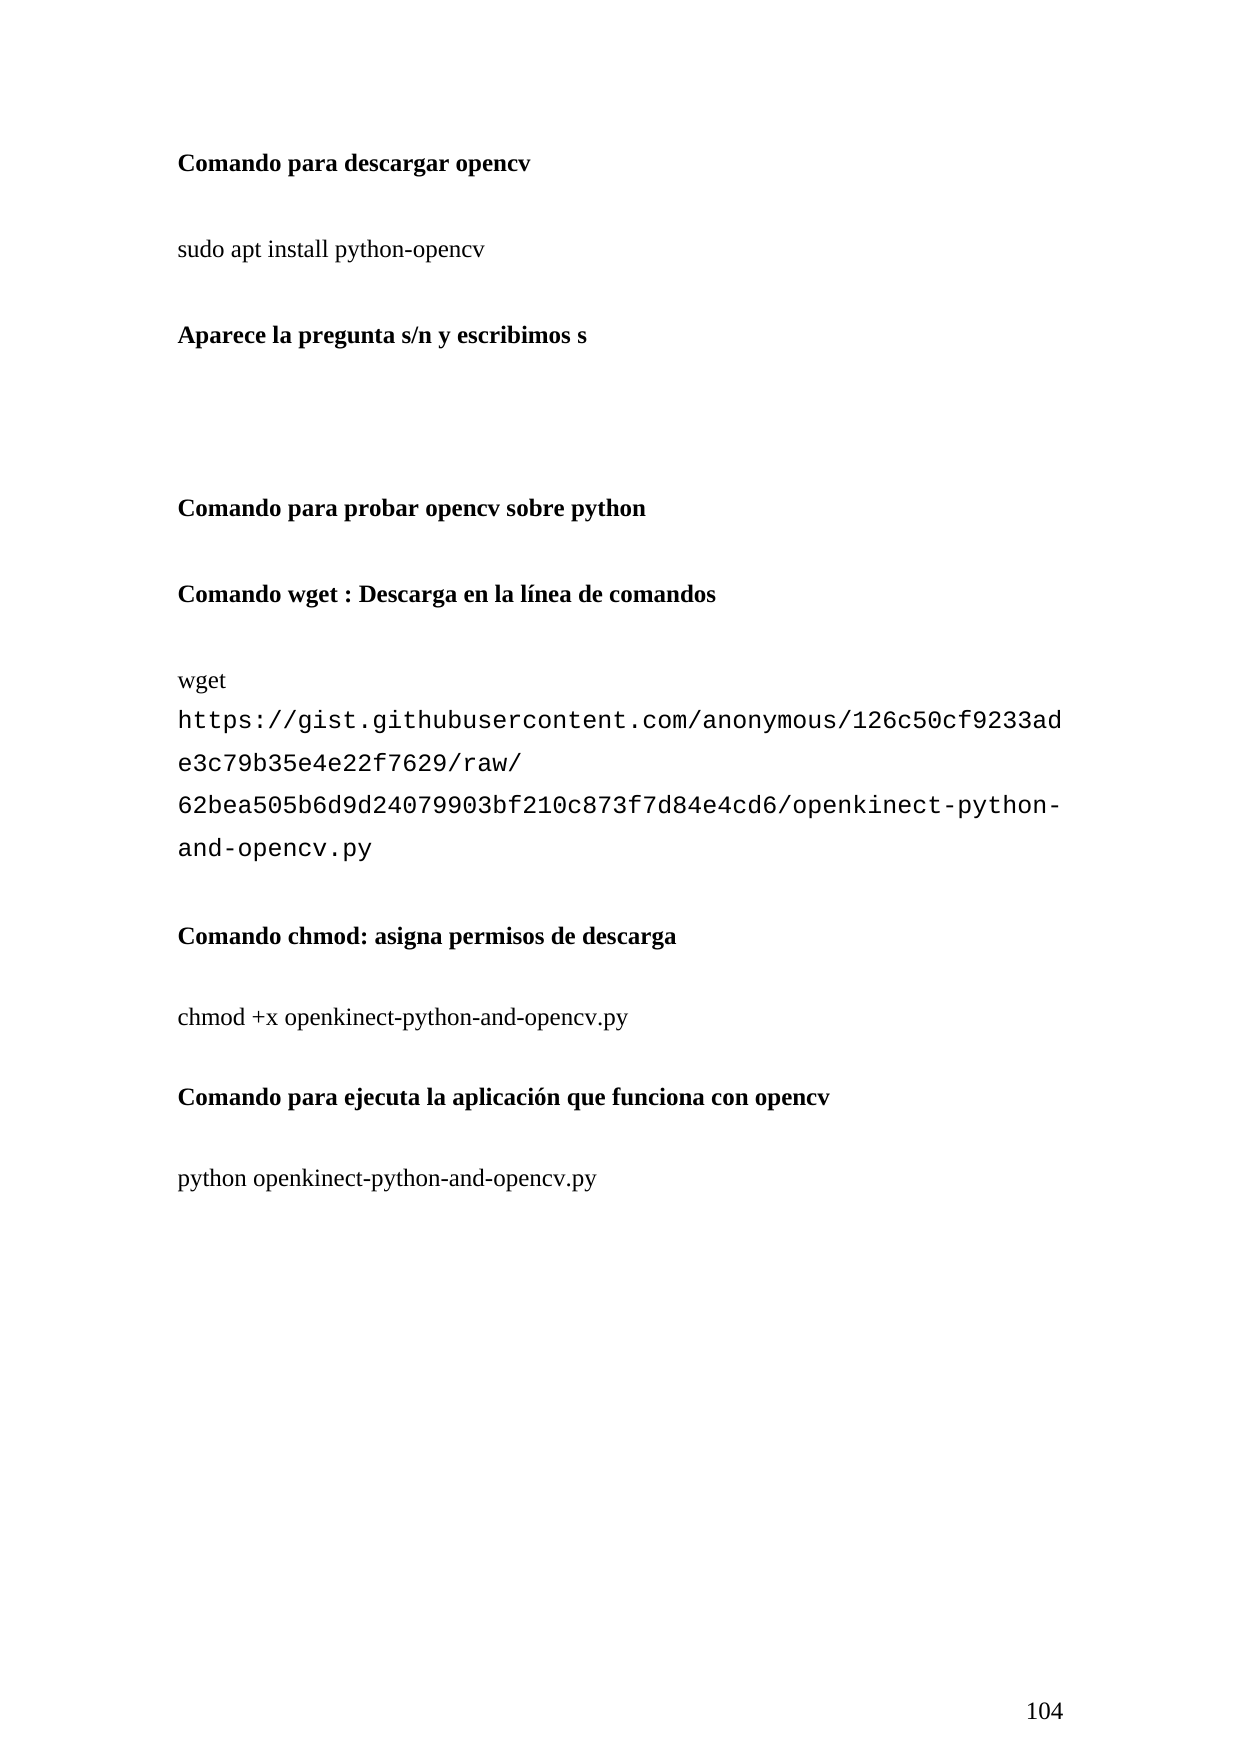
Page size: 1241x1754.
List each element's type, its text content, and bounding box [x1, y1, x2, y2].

text Aparece la pregunta s/n y escribimos s [177, 320, 1063, 349]
text Comando wget : Descarga en la línea de comandos [177, 579, 1063, 608]
text sudo apt install python-opencv [177, 234, 1063, 263]
text Comando para ejecuta la aplicación que funciona con opencv [177, 1082, 1063, 1111]
text Comando para descargar opencv [177, 148, 1063, 176]
text wget https://gist.githubusercontent.com/anonymous/126c50cf9233ade3c79b35e4e22f7629/raw/62bea505b6d9d24079903bf210c873f7d84e4cd6/openkinect-python-and-opencv.py [177, 665, 1063, 864]
text Comando para probar opencv sobre python [177, 493, 1063, 521]
text python openkinect-python-and-opencv.py [177, 1163, 1063, 1192]
text chmod +x openkinect-python-and-opencv.py [177, 1002, 1063, 1031]
text Comando chmod: asigna permisos de descarga [177, 921, 1063, 950]
